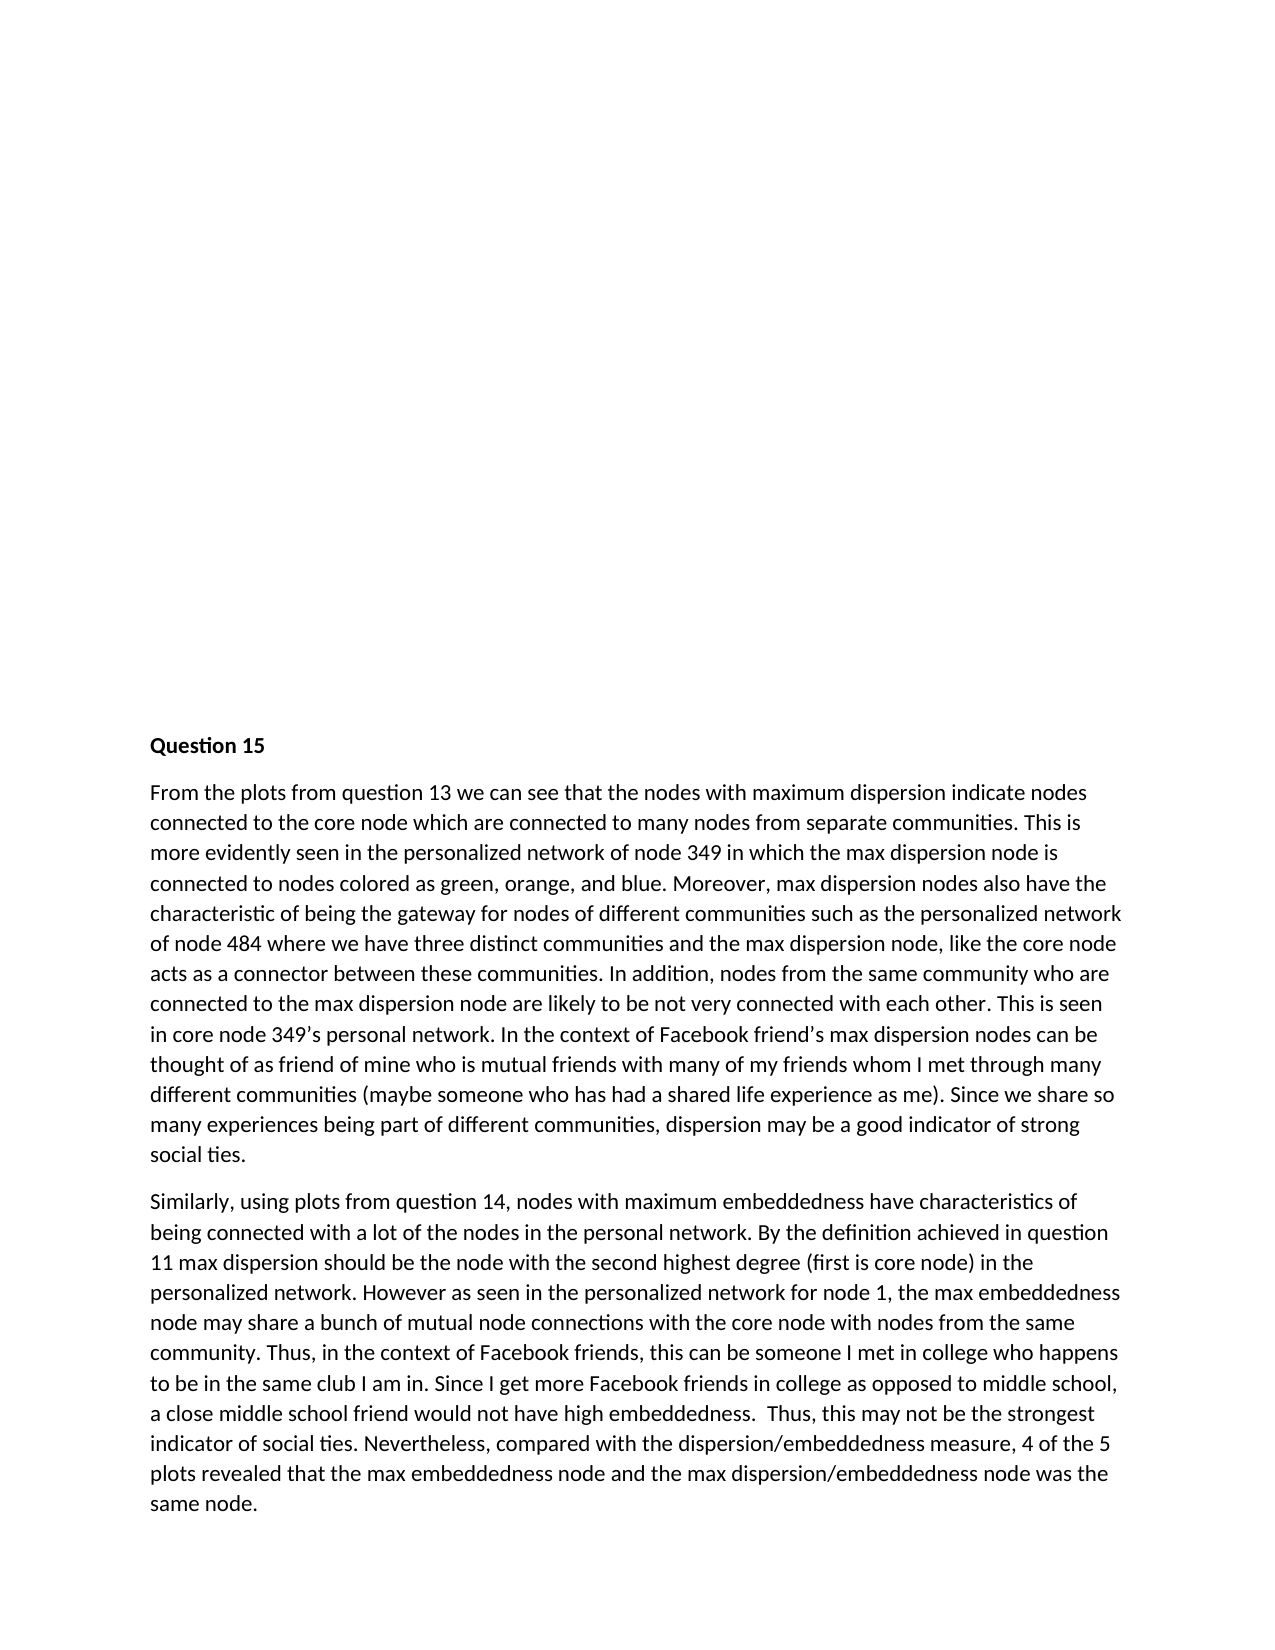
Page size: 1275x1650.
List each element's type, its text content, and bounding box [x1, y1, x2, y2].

text Similarly, using plots from question 14, nodes with maximum embeddedness have characteristics of being connected with a lot of the nodes in the personal network. By the definition achieved in question 11 max dispersion should be the node with the second highest degree (first is core node) in the personalized network. However as seen in the personalized network for node 1, the max embeddedness node may share a bunch of mutual node connections with the core node with nodes from the same community. Thus, in the context of Facebook friends, this can be someone I met in college who happens to be in the same club I am in. Since I get more Facebook friends in college as opposed to middle school, a close middle school friend would not have high embeddedness. Thus, this may not be the strongest indicator of social ties. Nevertheless, compared with the dispersion/embeddedness measure, 4 of the 5 plots revealed that the max embeddedness node and the max dispersion/embeddedness node was the same node. [150, 1187, 1125, 1518]
text Question 15 [150, 731, 1125, 759]
text From the plots from question 13 we can see that the nodes with maximum dispersion indicate nodes connected to the core node which are connected to many nodes from separate communities. This is more evidently seen in the personalized network of node 349 in which the max dispersion node is connected to nodes colored as green, orange, and blue. Moreover, max dispersion nodes also have the characteristic of being the gateway for nodes of different communities such as the personalized network of node 484 where we have three distinct communities and the max dispersion node, like the core node acts as a connector between these communities. In addition, nodes from the same community who are connected to the max dispersion node are likely to be not very connected with each other. This is seen in core node 349’s personal network. In the context of Facebook friend’s max dispersion nodes can be thought of as friend of mine who is mutual friends with many of my friends whom I met through many different communities (maybe someone who has had a shared life experience as me). Since we share so many experiences being part of different communities, dispersion may be a good indicator of strong social ties. [150, 778, 1125, 1169]
